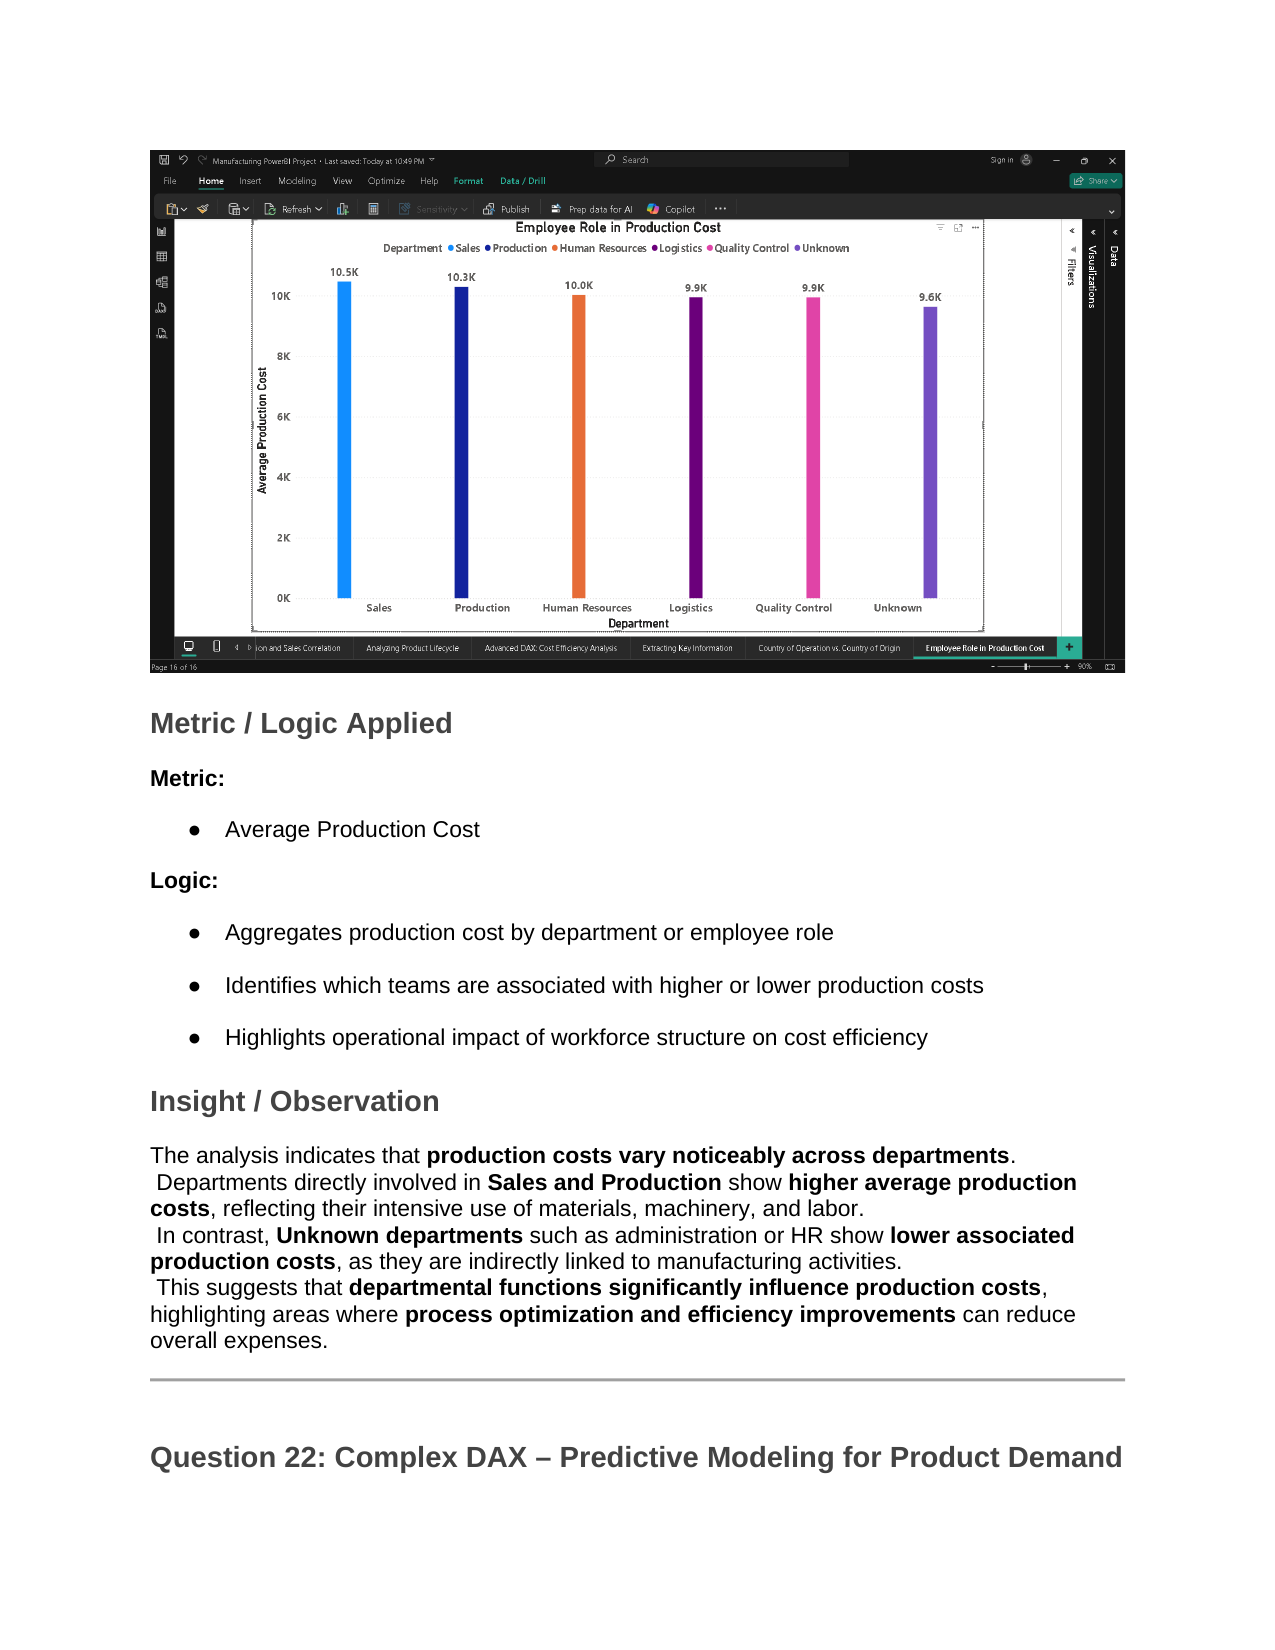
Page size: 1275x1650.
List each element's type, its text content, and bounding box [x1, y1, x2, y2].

subtitle Question 22: Complex DAX – Predictive Modeling for Product Demand [150, 1440, 1125, 1473]
text Logic: [150, 867, 1125, 894]
subtitle Metric / Logic Applied [150, 706, 1125, 740]
list Average Production Cost [187, 816, 1125, 842]
list Identifies which teams are associated with higher or lower production costs [187, 972, 1125, 1024]
subtitle Insight / Observation [150, 1084, 1125, 1117]
list Highlights operational impact of workforce structure on cost efficiency [187, 1024, 1125, 1051]
picture [150, 150, 1125, 673]
text Metric: [150, 765, 1125, 791]
list Aggregates production cost by department or employee role [187, 919, 1125, 972]
text The analysis indicates that production costs vary noticeably across departments. Departments directly involved in Sales and Production show higher average production costs, reflecting their intensive use of materials, machinery, and labor. In contrast, Unknown departments such as administration or HR show lower associated production costs, as they are indirectly linked to manufacturing activities. This suggests that departmental functions significantly influence production costs, highlighting areas where process optimization and efficiency improvements can reduce overall expenses. [150, 1142, 1125, 1353]
